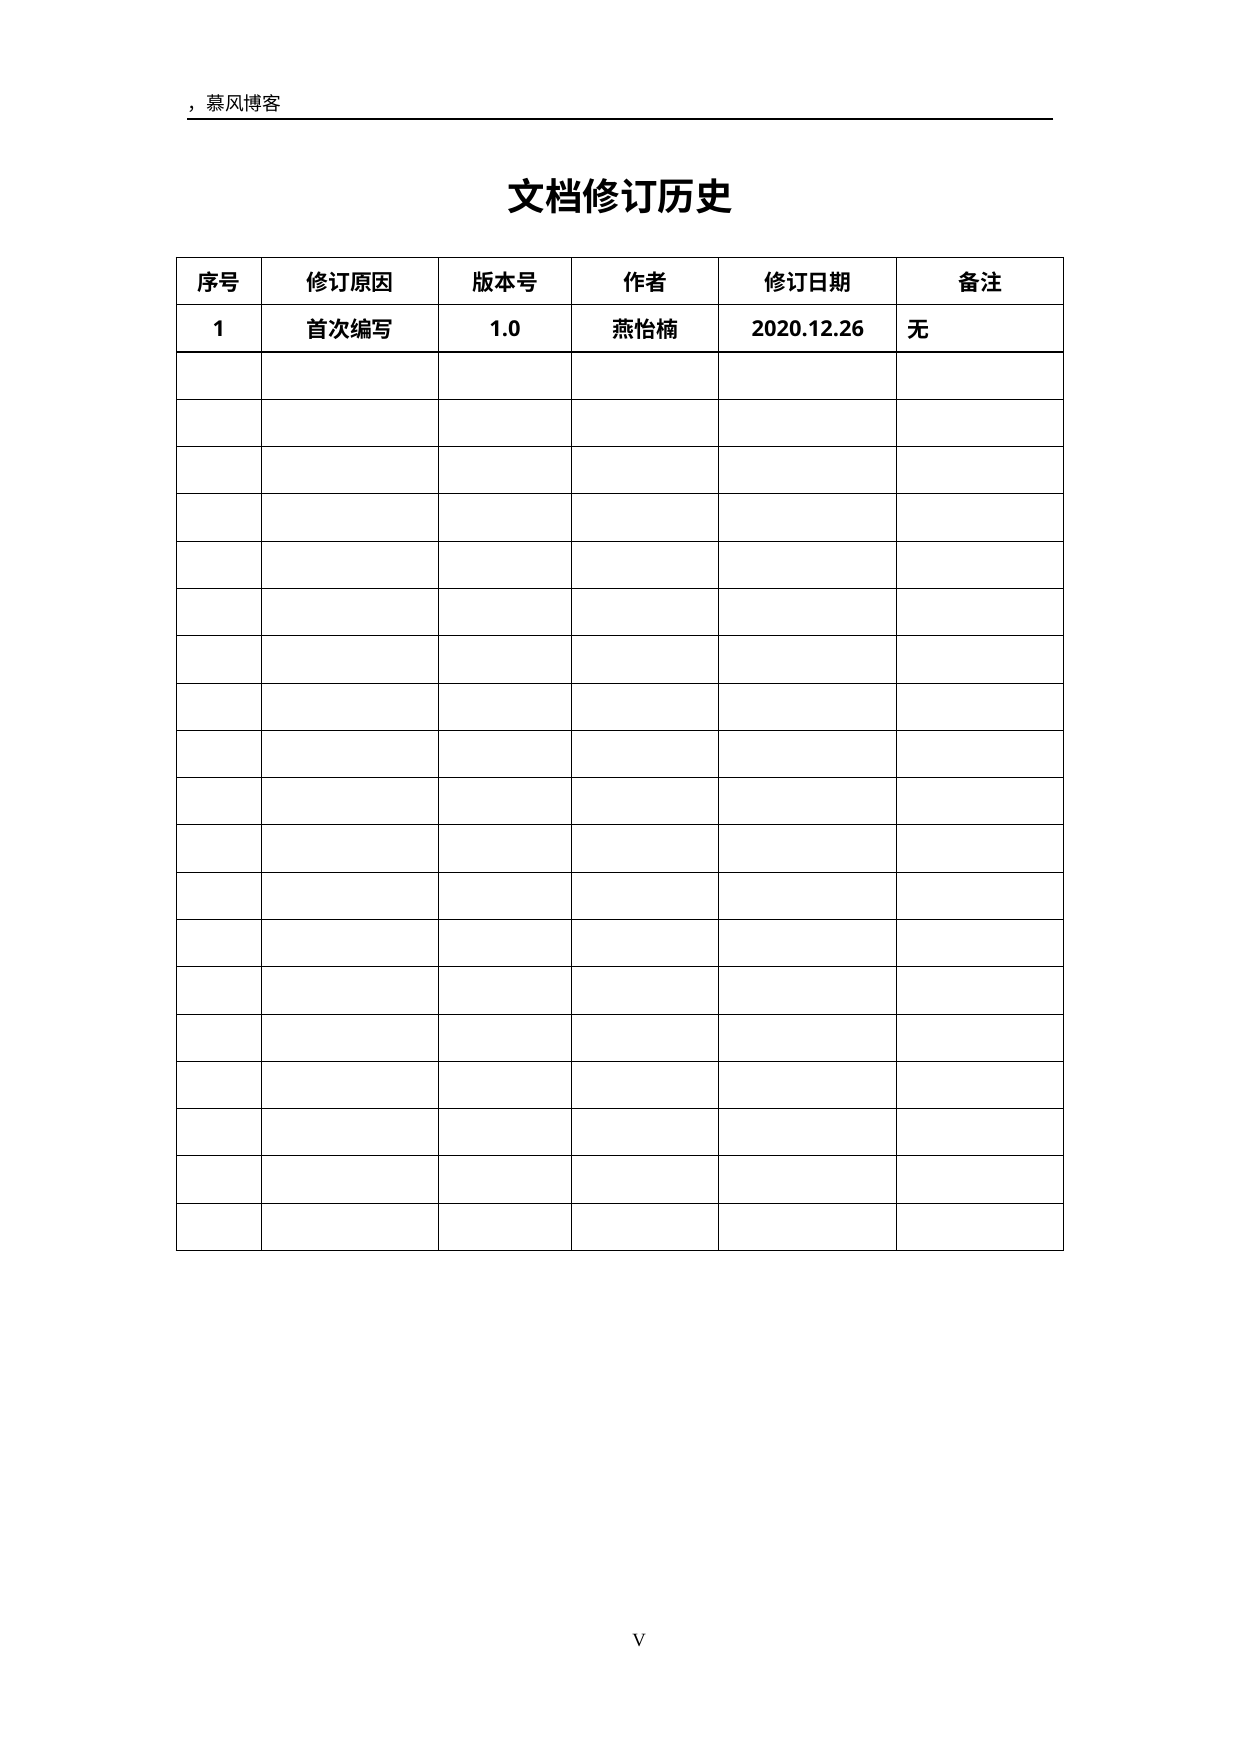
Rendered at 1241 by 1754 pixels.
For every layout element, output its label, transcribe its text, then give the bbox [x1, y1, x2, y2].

table_cell [719, 447, 896, 493]
table_cell [439, 873, 571, 919]
table_cell [177, 353, 261, 399]
table_cell [262, 731, 438, 777]
table_cell [572, 353, 718, 399]
table_cell [897, 825, 1063, 872]
table_cell [572, 684, 718, 730]
table_cell [572, 873, 718, 919]
table_cell [439, 684, 571, 730]
table_cell [262, 967, 438, 1013]
table_cell [439, 1109, 571, 1155]
table_cell [897, 684, 1063, 730]
table_cell [572, 447, 718, 493]
table_cell [439, 825, 571, 872]
table_cell [177, 1015, 261, 1061]
table_cell [897, 873, 1063, 919]
table_header 备注 [897, 258, 1063, 304]
table_cell [439, 636, 571, 682]
table_cell [719, 967, 896, 1013]
table_cell [572, 494, 718, 541]
table_cell [262, 873, 438, 919]
table_cell [262, 447, 438, 493]
table_cell [897, 778, 1063, 824]
table_cell [439, 1156, 571, 1203]
table_cell 2020.12.26 [719, 305, 896, 351]
table_cell [439, 589, 571, 635]
table_cell [177, 684, 261, 730]
table_cell [719, 1109, 896, 1155]
table_cell [177, 1156, 261, 1203]
table_cell [262, 353, 438, 399]
table_cell [439, 731, 571, 777]
table_cell [719, 1204, 896, 1250]
table_cell [572, 400, 718, 446]
table_cell [439, 353, 571, 399]
table_cell 无 [897, 305, 1063, 351]
table_cell [719, 684, 896, 730]
table_cell [262, 636, 438, 682]
table_cell [439, 920, 571, 966]
table_cell [572, 1204, 718, 1250]
table_cell [897, 1062, 1063, 1108]
table_cell [177, 589, 261, 635]
table_cell [897, 1109, 1063, 1155]
table_cell [262, 494, 438, 541]
table_cell [719, 920, 896, 966]
table_cell [897, 1156, 1063, 1203]
table_header 修订日期 [719, 258, 896, 304]
table_cell [177, 447, 261, 493]
table_header 序号 [177, 258, 261, 304]
table_cell [177, 1062, 261, 1108]
table_cell [572, 1156, 718, 1203]
table_cell [572, 731, 718, 777]
table_cell [177, 920, 261, 966]
table_cell [572, 636, 718, 682]
table_cell [897, 967, 1063, 1013]
table_cell 1.0 [439, 305, 571, 351]
table_cell [719, 778, 896, 824]
table_cell [897, 1015, 1063, 1061]
table_cell [177, 967, 261, 1013]
table_cell [719, 542, 896, 588]
table_cell [719, 731, 896, 777]
table_cell [719, 1156, 896, 1203]
table_cell [177, 1109, 261, 1155]
table_cell [262, 1109, 438, 1155]
table_cell [439, 778, 571, 824]
table_cell [897, 400, 1063, 446]
table_cell [572, 1109, 718, 1155]
table_cell [262, 1156, 438, 1203]
table_cell [897, 731, 1063, 777]
table_cell [572, 825, 718, 872]
table_cell [897, 920, 1063, 966]
table_cell [177, 1204, 261, 1250]
table_cell [897, 589, 1063, 635]
table_cell [897, 353, 1063, 399]
table_cell [439, 494, 571, 541]
table_cell [439, 447, 571, 493]
table_header 作者 [572, 258, 718, 304]
table_cell [572, 542, 718, 588]
table_cell [719, 1015, 896, 1061]
table_cell [572, 1062, 718, 1108]
table_cell [262, 920, 438, 966]
table_cell [177, 636, 261, 682]
table_cell [897, 494, 1063, 541]
table_cell [897, 1204, 1063, 1250]
table_cell [719, 825, 896, 872]
table_cell [177, 825, 261, 872]
table_cell [262, 542, 438, 588]
table_cell [262, 684, 438, 730]
table_cell [262, 400, 438, 446]
table_cell [262, 1204, 438, 1250]
table_cell [177, 400, 261, 446]
table_cell [572, 1015, 718, 1061]
table_cell [897, 542, 1063, 588]
table_cell [262, 1062, 438, 1108]
table_cell [262, 778, 438, 824]
table_cell [572, 967, 718, 1013]
table_cell [897, 447, 1063, 493]
table_cell [719, 400, 896, 446]
table_cell [719, 636, 896, 682]
table_cell [439, 400, 571, 446]
table_cell [719, 873, 896, 919]
table_cell [897, 636, 1063, 682]
table_cell [719, 1062, 896, 1108]
table_cell [262, 589, 438, 635]
table_cell [572, 920, 718, 966]
table_cell [262, 1015, 438, 1061]
table_cell [177, 731, 261, 777]
table_cell [177, 494, 261, 541]
table_cell [719, 494, 896, 541]
table_cell [177, 778, 261, 824]
table_cell [439, 1062, 571, 1108]
table_cell [177, 873, 261, 919]
table_cell [439, 967, 571, 1013]
table_cell [719, 589, 896, 635]
table_cell [572, 589, 718, 635]
text 文档修订历史 [187, 162, 1053, 227]
table_cell [262, 825, 438, 872]
table_header 版本号 [439, 258, 571, 304]
table_cell [439, 1204, 571, 1250]
table_cell 1 [177, 305, 261, 351]
table_cell [177, 542, 261, 588]
table_cell [719, 353, 896, 399]
table_header 修订原因 [262, 258, 438, 304]
table_cell [572, 778, 718, 824]
table_cell 燕怡楠 [572, 305, 718, 351]
table_cell [439, 542, 571, 588]
table_cell 首次编写 [262, 305, 438, 351]
table_cell [439, 1015, 571, 1061]
